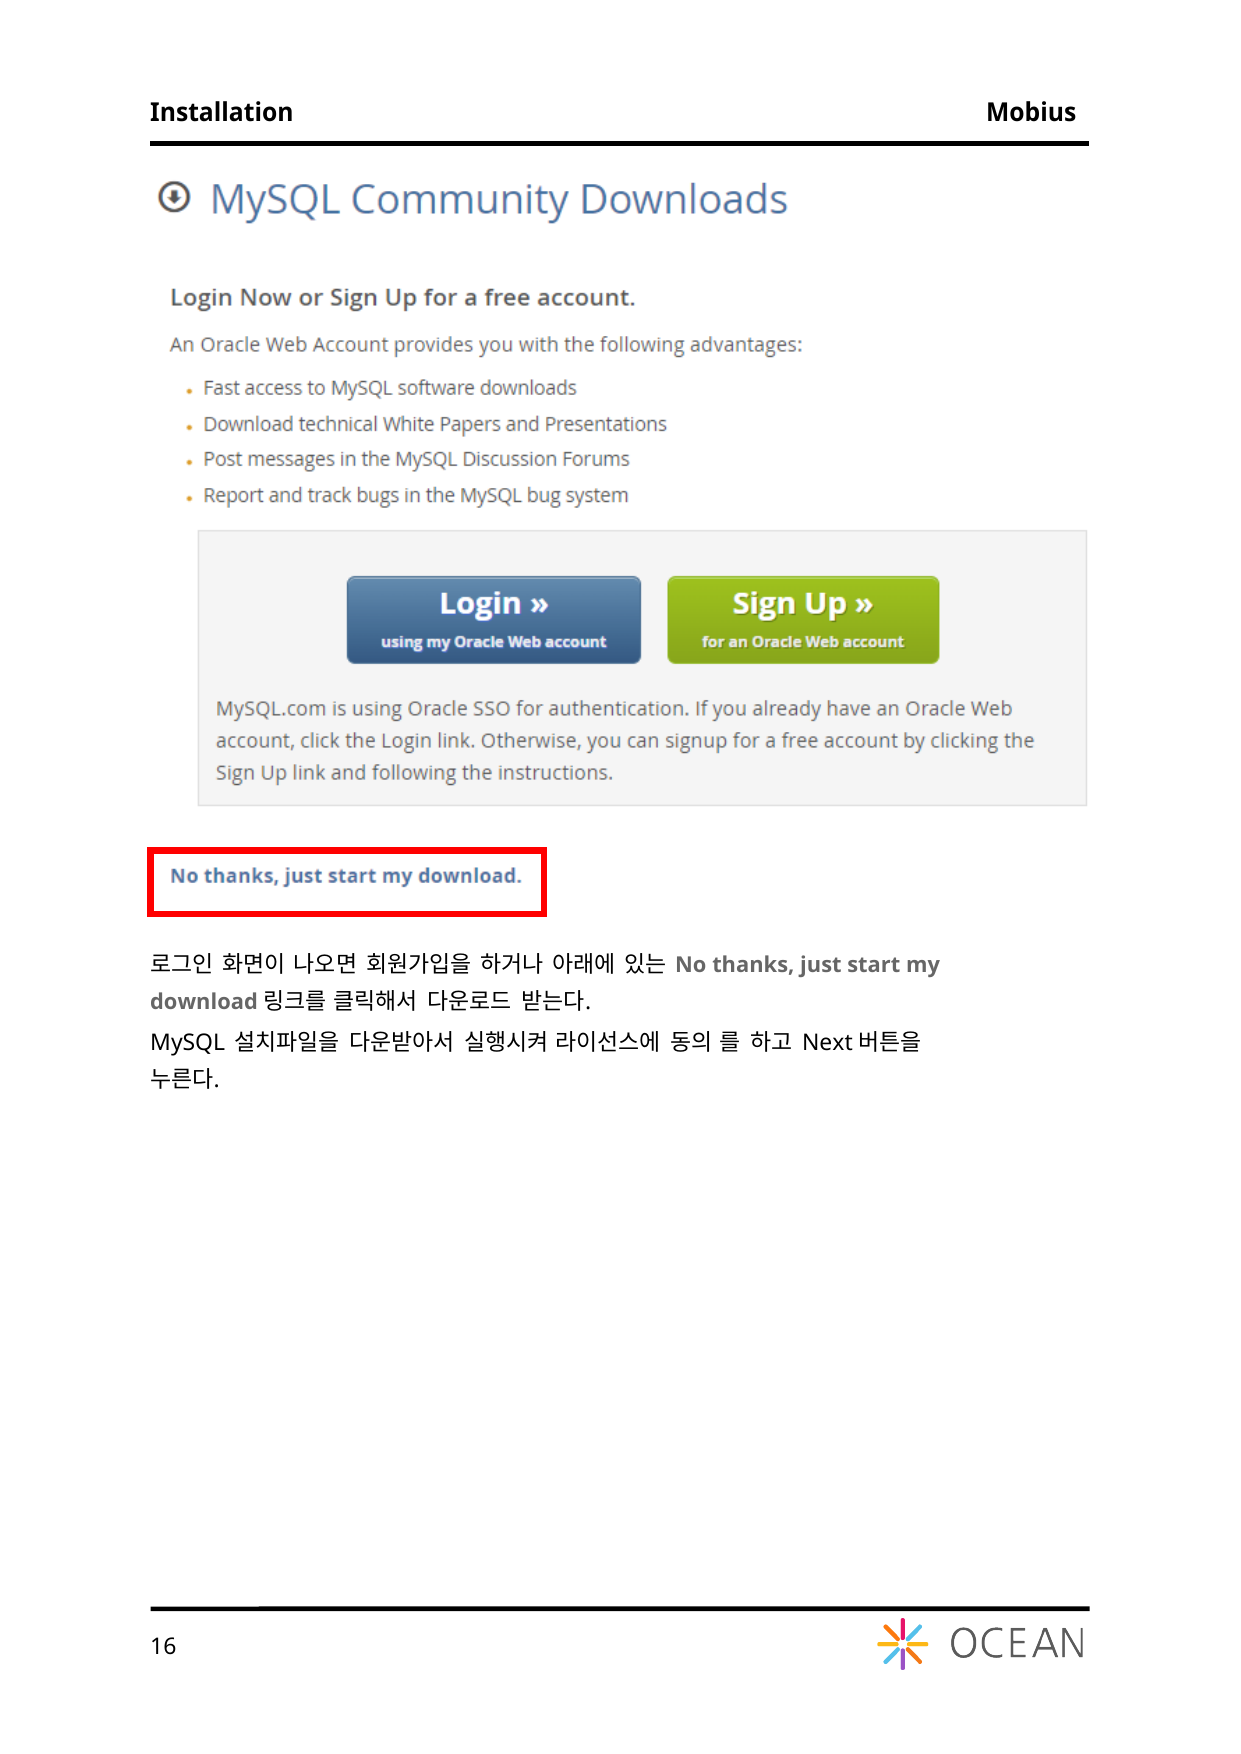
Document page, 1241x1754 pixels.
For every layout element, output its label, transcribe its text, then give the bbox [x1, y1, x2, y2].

picture [877, 1618, 1083, 1670]
text MySQL 설치파일을 다운받아서 실행시켜 라이선스에 동의 를 하고 Next 버튼을 누른다. [150, 1024, 974, 1094]
text 로그인 화면이 나오면 회원가입을 하거나 아래에 있는 No thanks, just start my download 링크를 클릭해서 다운로드 받는다. [150, 946, 974, 1016]
picture [150, 169, 1104, 899]
picture [154, 854, 541, 899]
